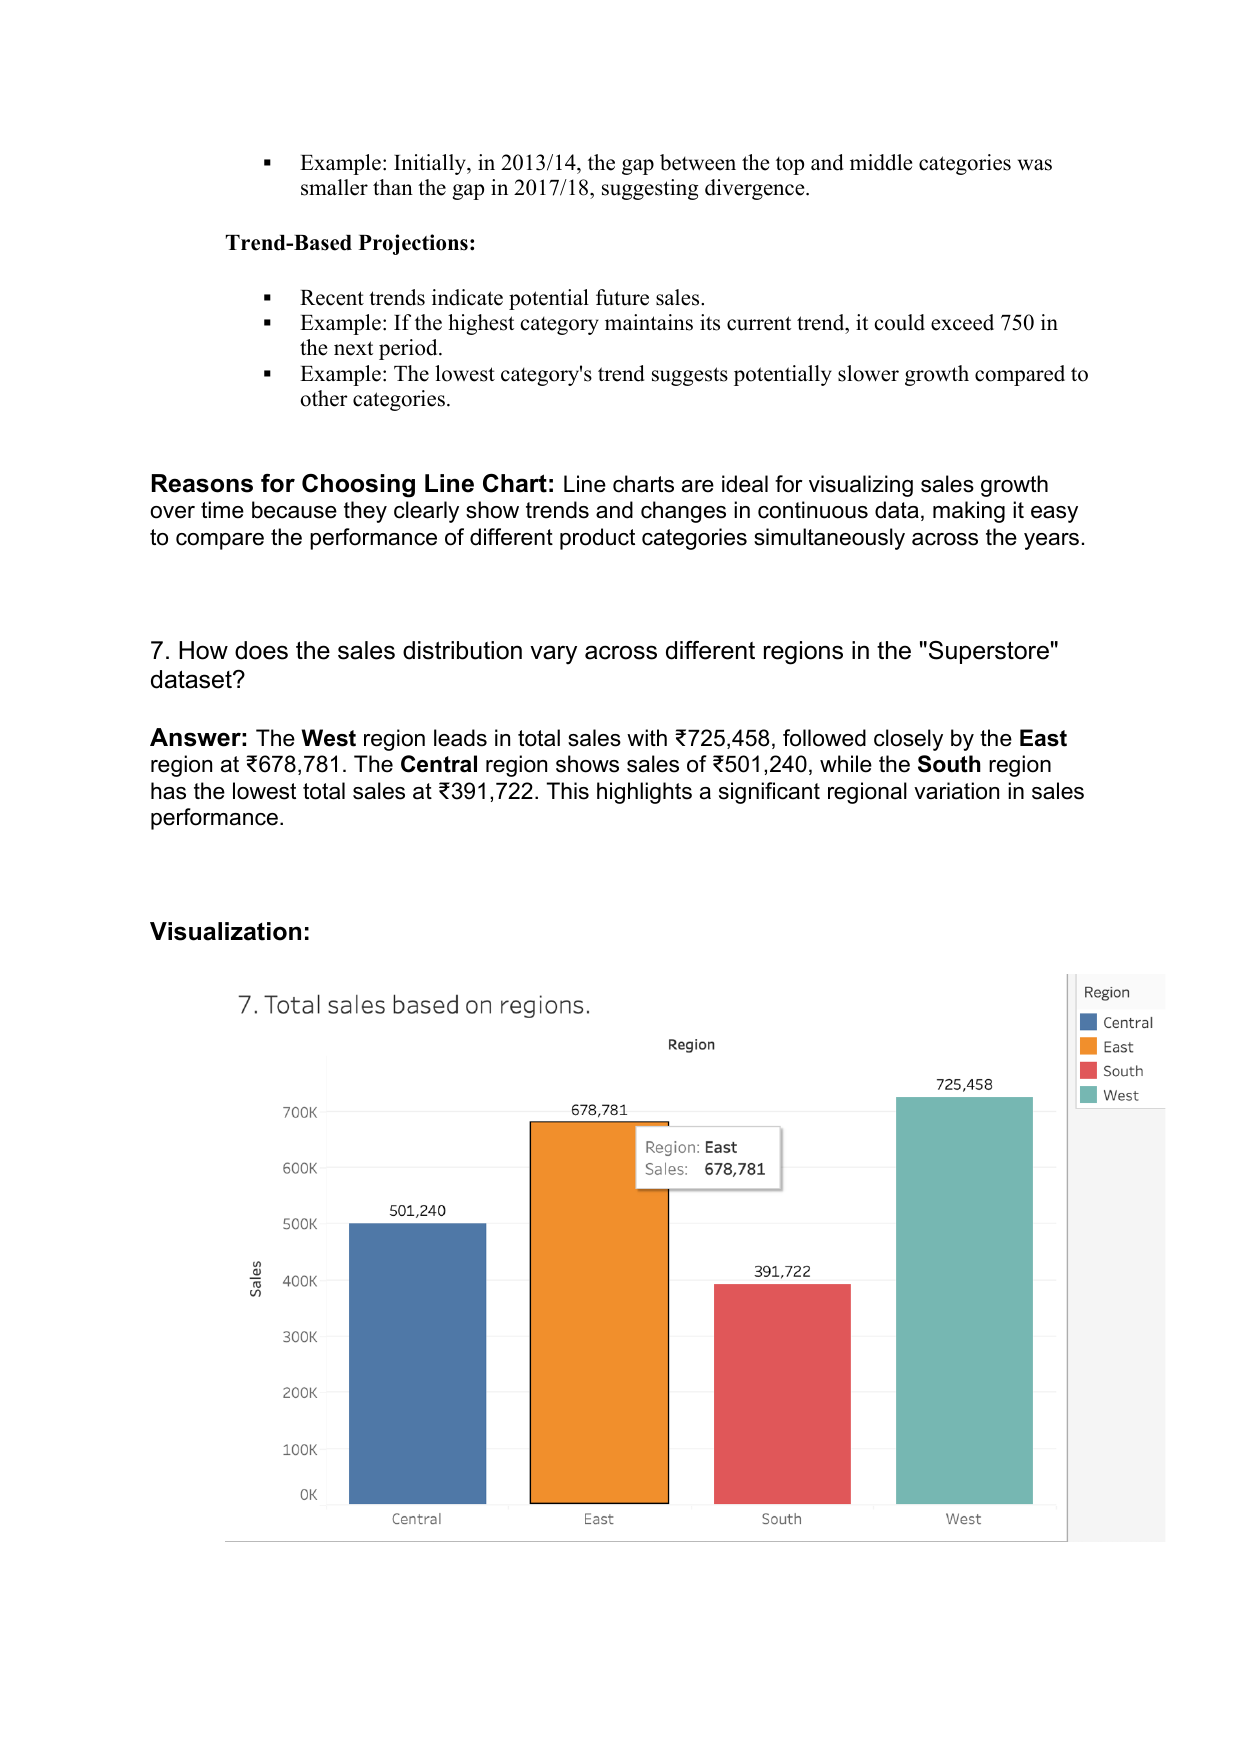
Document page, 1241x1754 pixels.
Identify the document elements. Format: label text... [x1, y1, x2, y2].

list Example: The lowest category's trend suggests potentially slower growth compared to other categories. [262, 361, 1090, 412]
text Answer: The West region leads in total sales with ₹725,458, followed closely by the East region at ₹678,781. The Central region shows sales of ₹501,240, while the South region has the lowest total sales at ₹391,722. This highlights a significant regional variation in sales performance. [150, 723, 1090, 831]
list Recent trends indicate potential future sales. [262, 284, 1090, 310]
text Trend-Based Projections: [187, 230, 1090, 255]
list Example: If the highest category maintains its current trend, it could exceed 750 in the next period. [262, 310, 1090, 361]
text 7. How does the sales distribution vary across different regions in the "Superstore" dataset? [150, 636, 1090, 693]
text Reasons for Choosing Line Chart: Line charts are ideal for visualizing sales growth over time because they clearly show trends and changes in continuous data, making it easy to compare the performance of different product categories simultaneously across the years. [150, 468, 1090, 550]
picture [225, 974, 1166, 1542]
list Example: Initially, in 2013/14, the gap between the top and middle categories was smaller than the gap in 2017/18, suggesting divergence. [262, 150, 1090, 201]
text Visualization: [150, 917, 1090, 945]
